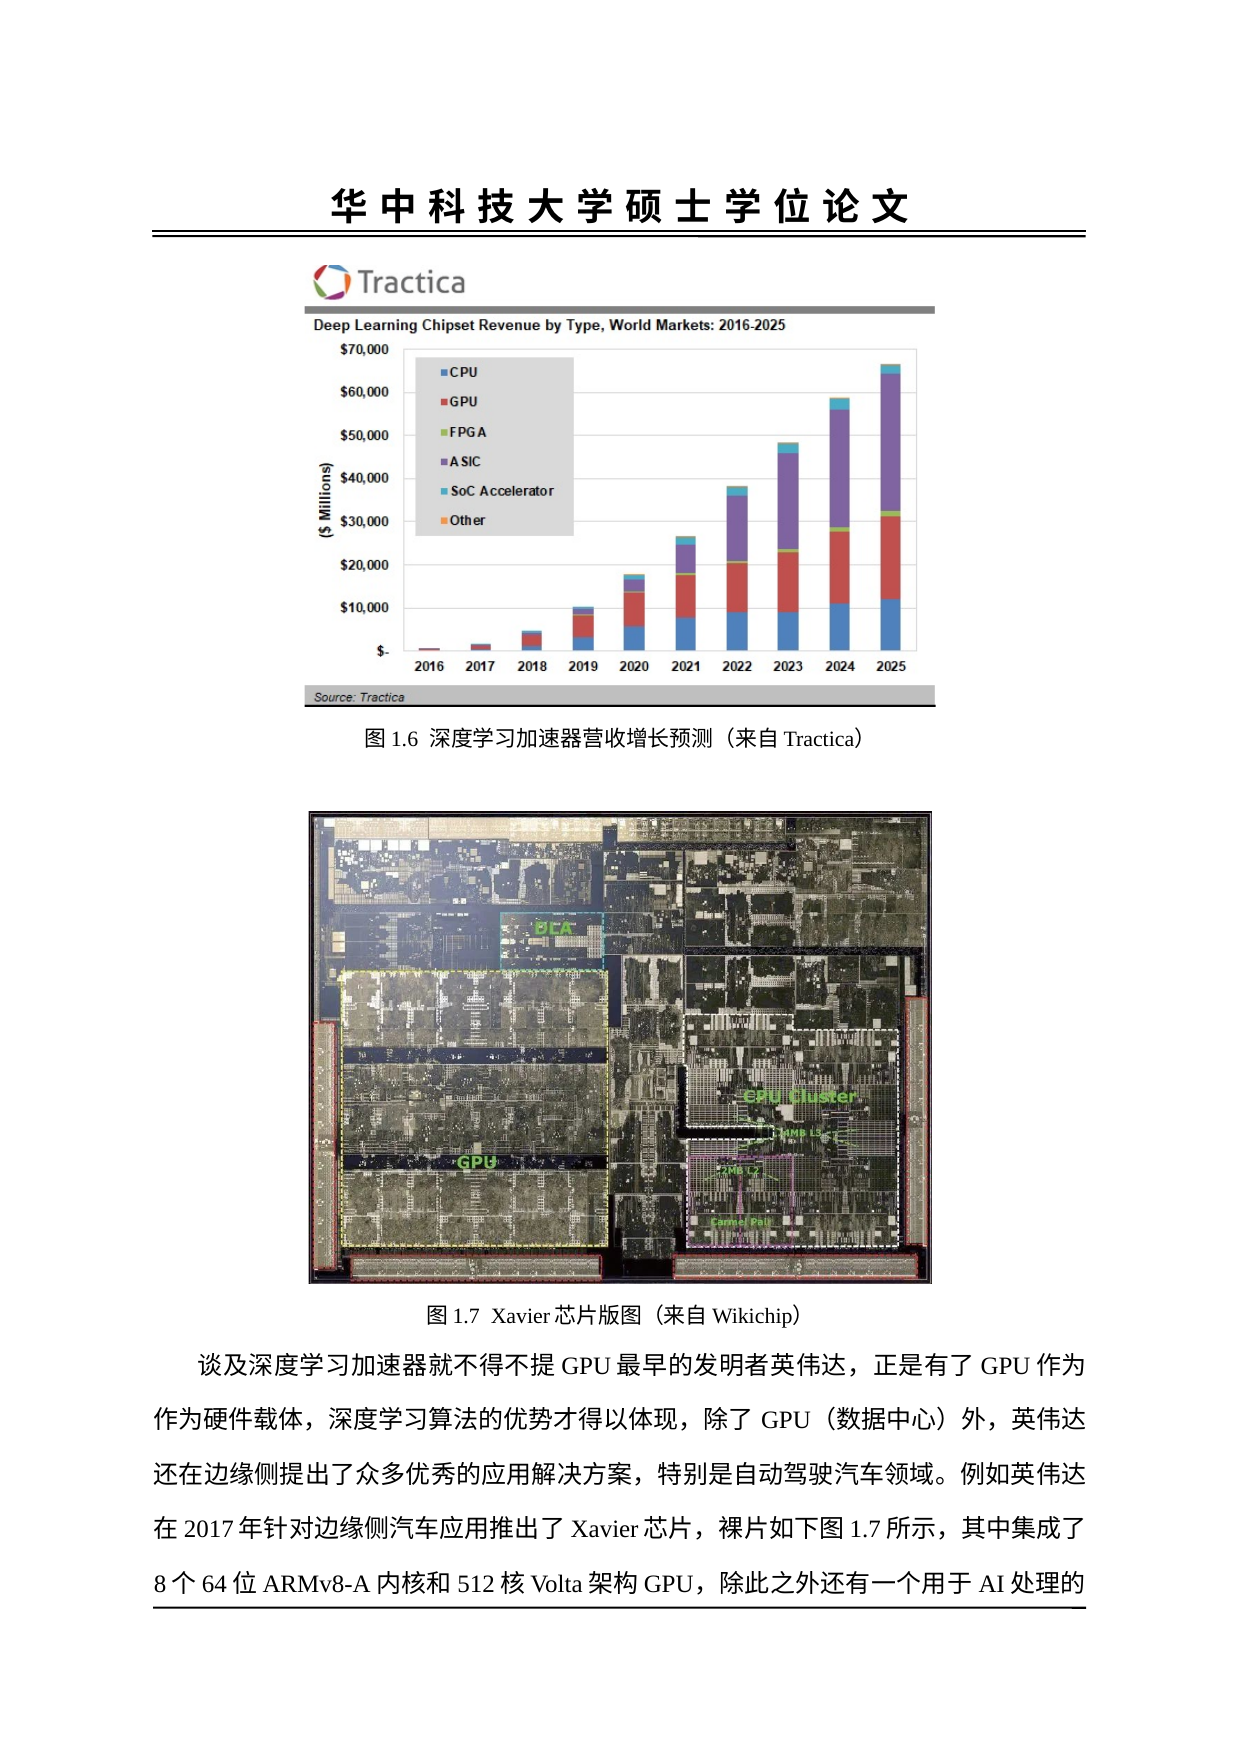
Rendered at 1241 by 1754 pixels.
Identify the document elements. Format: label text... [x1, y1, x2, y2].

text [153, 1346, 1087, 1599]
text 图1.7 Xavier芯片版图（来自Wikichip） [153, 1298, 1087, 1330]
picture [308, 811, 932, 1284]
picture [304, 265, 936, 707]
text 图1.6 深度学习加速器营收增长预测（来自Tractica） [153, 721, 1087, 753]
